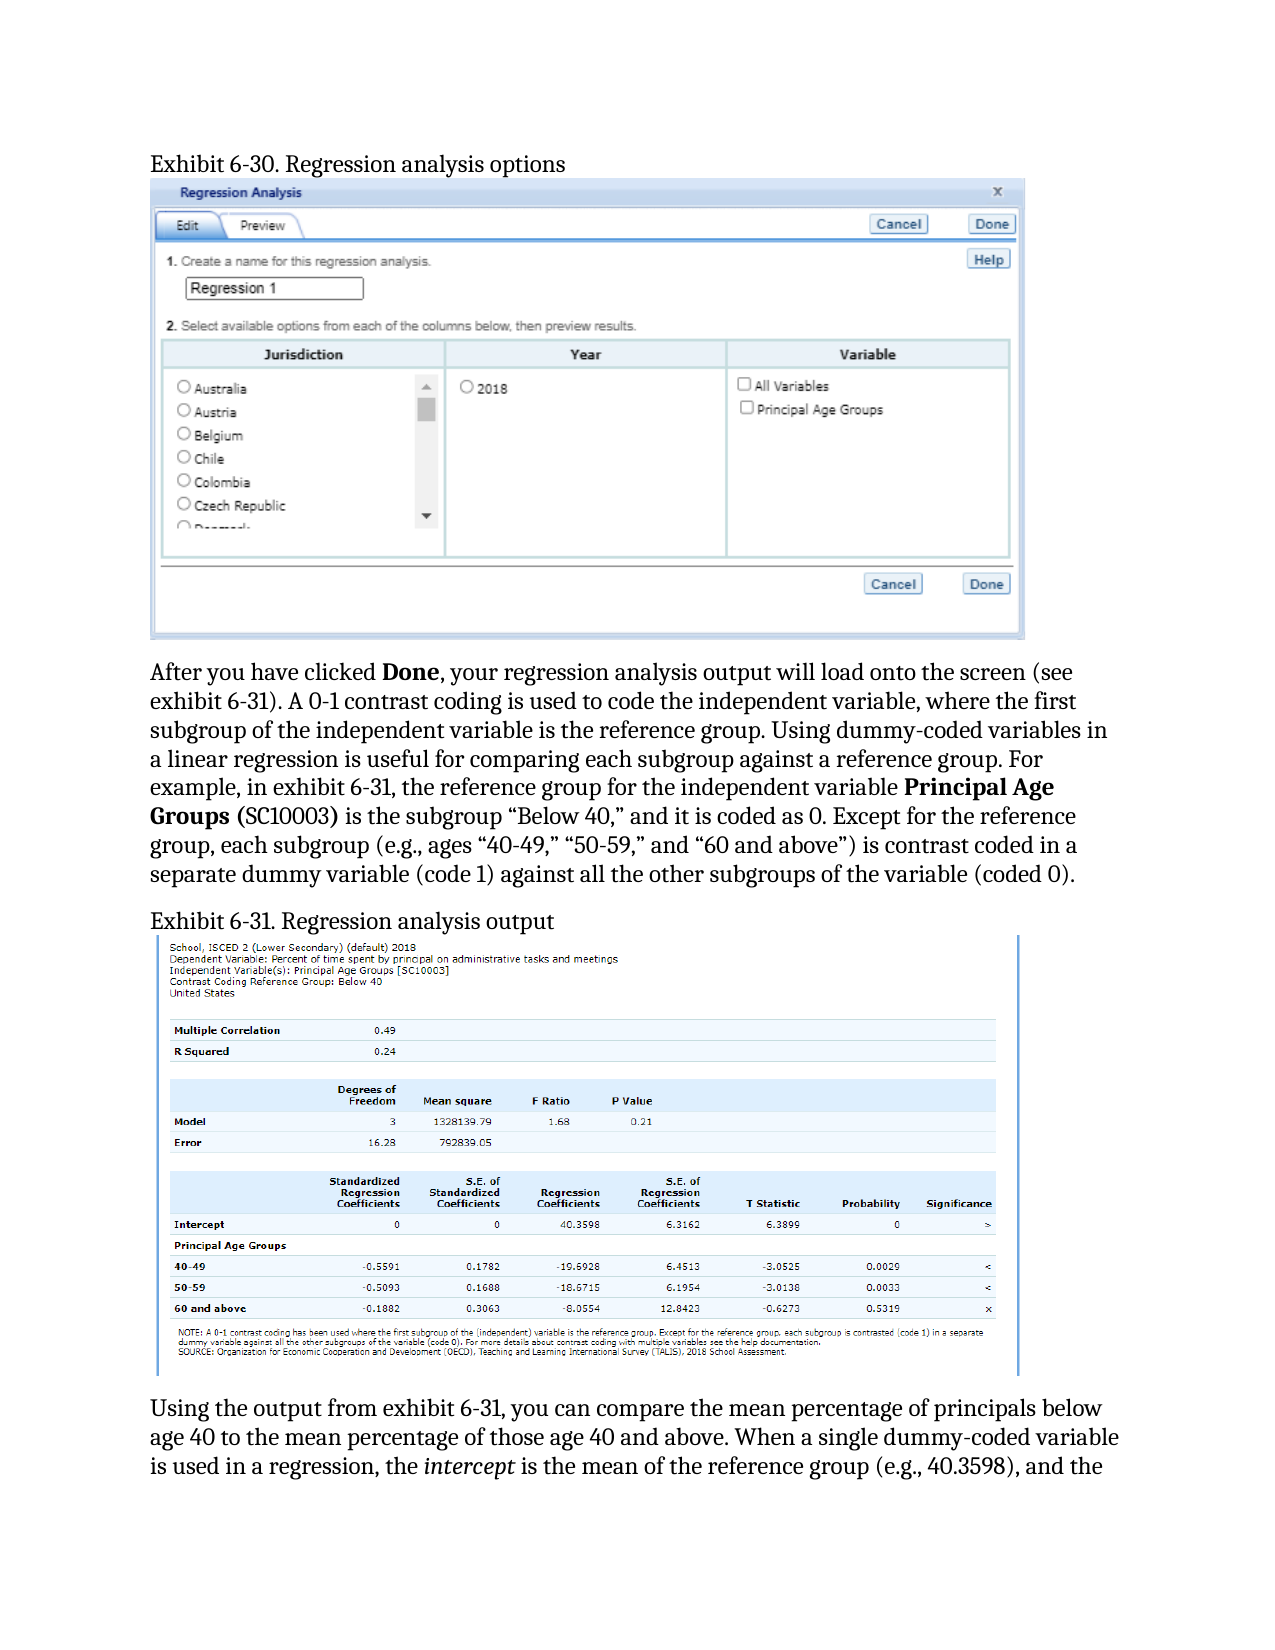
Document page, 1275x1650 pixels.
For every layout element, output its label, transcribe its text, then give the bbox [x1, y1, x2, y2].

picture [150, 178, 1025, 640]
text After you have clicked Done, your regression analysis output will load onto the screen (see exhibit 6-31). A 0-1 contrast coding is used to code the independent variable, where the first subgroup of the independent variable is the reference group. Using dummy-coded variables in a linear regression is useful for comparing each subgroup against a reference group. For example, in exhibit 6-31, the reference group for the independent variable Principal Age Groups (SC10003) is the subgroup “Below 40,” and it is coded as 0. Except for the reference group, each subgroup (e.g., ages “40-49,” “50-59,” and “60 and above”) is contrast coded in a separate dummy variable (code 1) against all the other subgroups of the variable (coded 0). [150, 658, 1125, 888]
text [150, 1394, 1125, 1480]
picture [150, 935, 1025, 1376]
